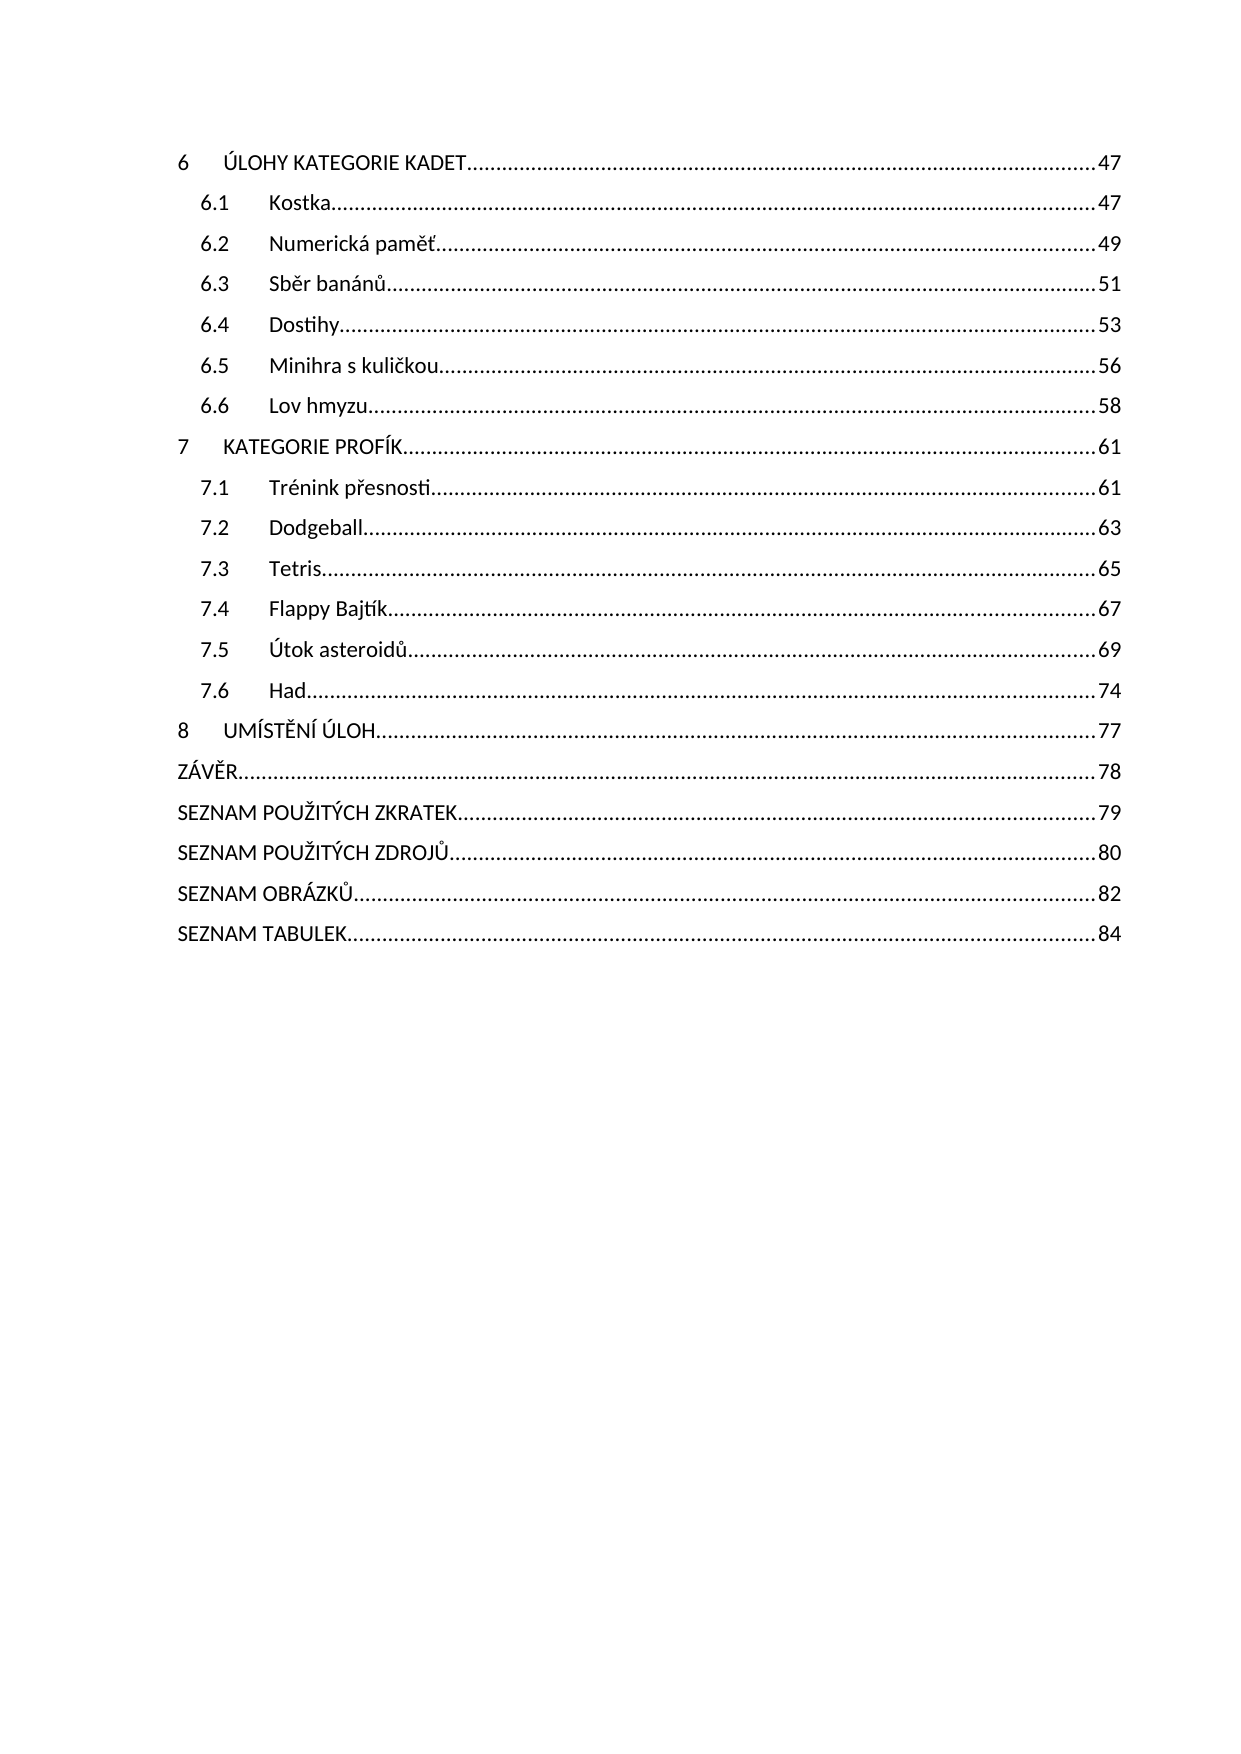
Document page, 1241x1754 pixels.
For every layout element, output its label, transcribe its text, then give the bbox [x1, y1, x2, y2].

text ZÁVĚR 78 [177, 757, 1122, 785]
text 7.4 Flappy Bajtík 67 [200, 594, 1122, 623]
text 8 UMÍSTĚNÍ ÚLOH 77 [177, 716, 1122, 744]
text 7.5 Útok asteroidů 69 [200, 635, 1122, 663]
text SEZNAM POUŽITÝCH ZDROJŮ 80 [177, 838, 1122, 866]
text SEZNAM TABULEK 84 [177, 919, 1122, 948]
text 7.6 Had 74 [200, 676, 1122, 704]
text 6.5 Minihra s kuličkou 56 [200, 351, 1122, 379]
text SEZNAM OBRÁZKŮ 82 [177, 879, 1122, 907]
text 6.6 Lov hmyzu 58 [200, 391, 1122, 419]
text 7.3 Tetris 65 [200, 554, 1122, 582]
text 7.2 Dodgeball 63 [200, 513, 1122, 541]
text 6.2 Numerická paměť 49 [200, 229, 1122, 257]
text 6.1 Kostka 47 [200, 188, 1122, 216]
text 7.1 Trénink přesnosti 61 [200, 473, 1122, 501]
text SEZNAM POUŽITÝCH ZKRATEK 79 [177, 798, 1122, 826]
text 6 ÚLOHY KATEGORIE KADET 47 [177, 148, 1122, 176]
text 7 KATEGORIE PROFÍK 61 [177, 432, 1122, 460]
text 6.4 Dostihy 53 [200, 310, 1122, 338]
text 6.3 Sběr banánů 51 [200, 269, 1122, 298]
